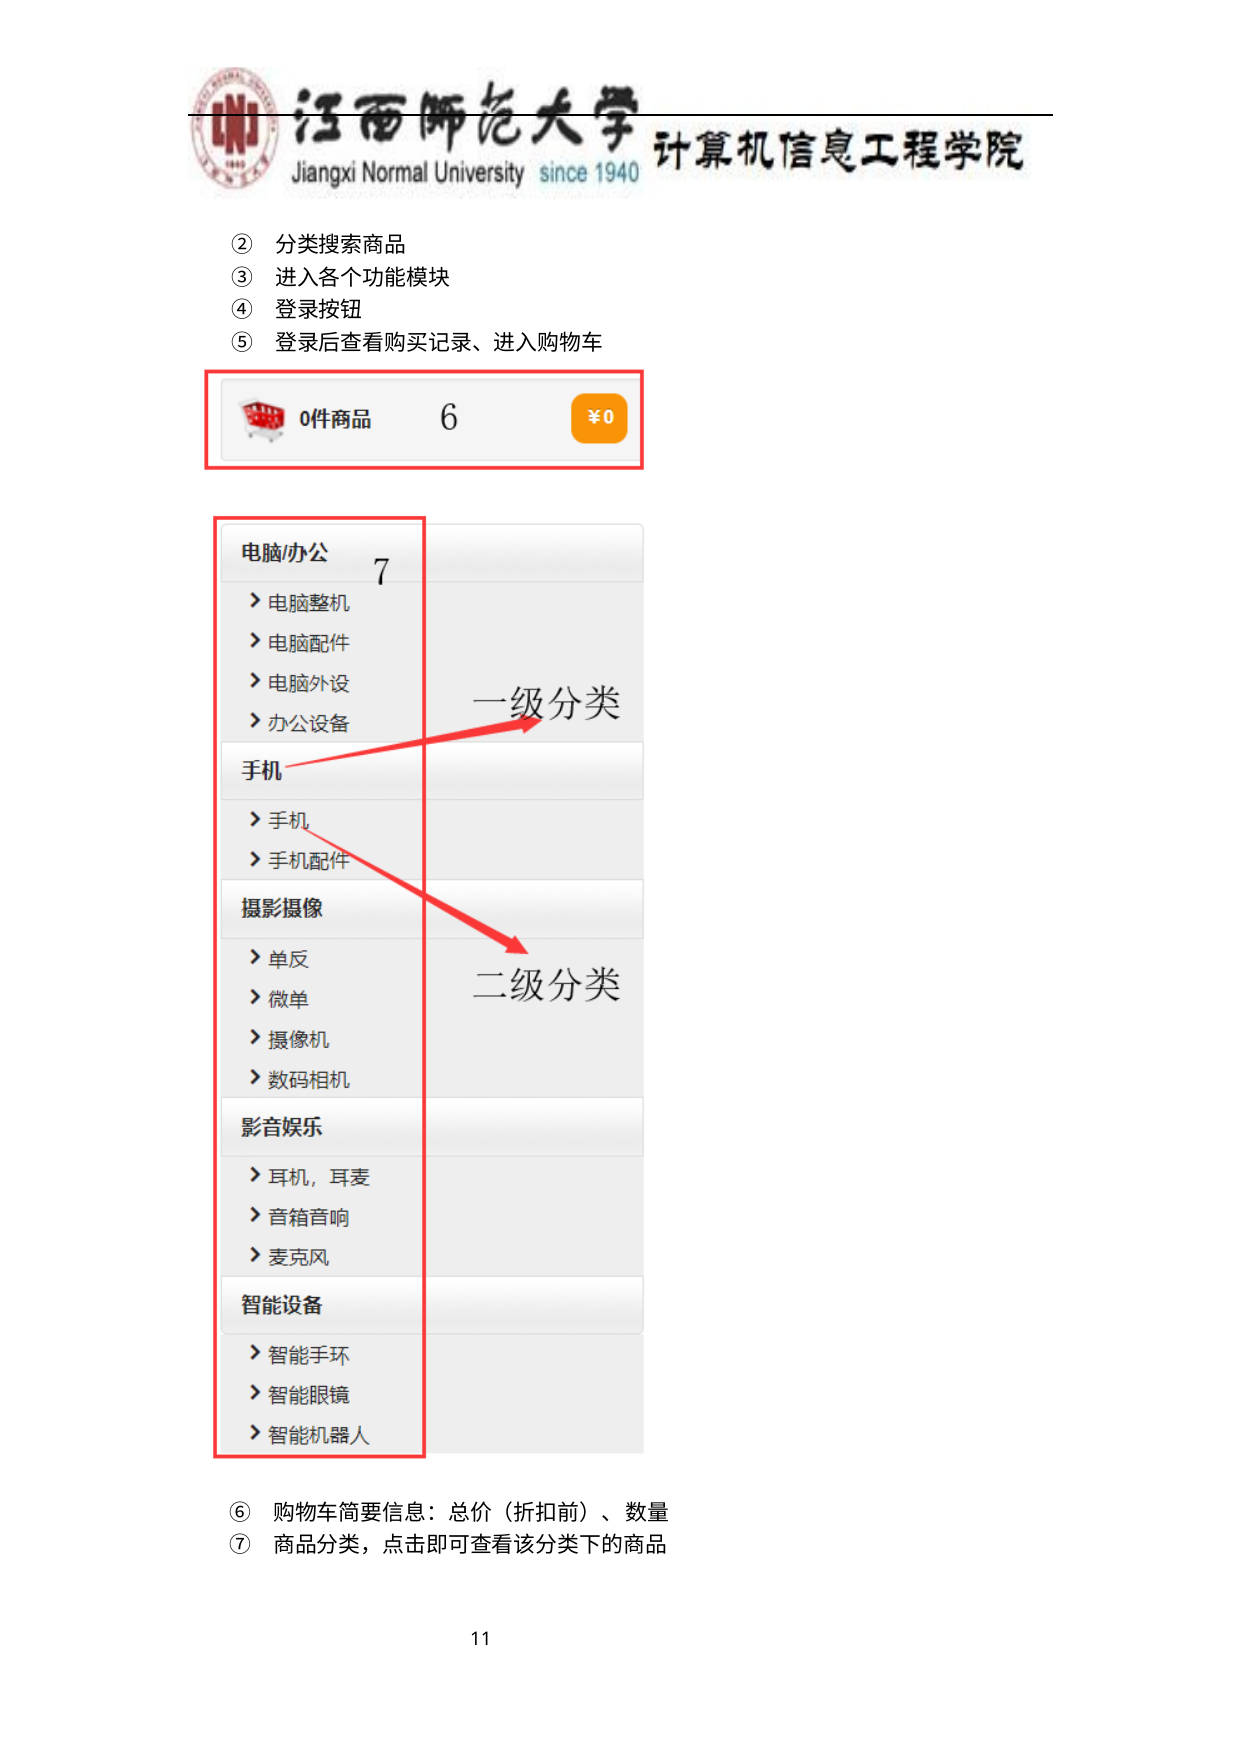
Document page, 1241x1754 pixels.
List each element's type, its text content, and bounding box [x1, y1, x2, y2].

list 商品分类，点击即可查看该分类下的商品 [187, 1527, 1053, 1559]
picture [187, 357, 684, 1476]
picture [187, 67, 1032, 162]
list 登录按钮 [187, 292, 1053, 324]
list 进入各个功能模块 [187, 259, 1053, 292]
list 分类搜索商品 [187, 162, 1053, 259]
list 登录后查看购买记录、进入购物车 [187, 324, 1053, 357]
list 购物车简要信息：总价（折扣前）、 数量 [187, 1494, 1053, 1527]
